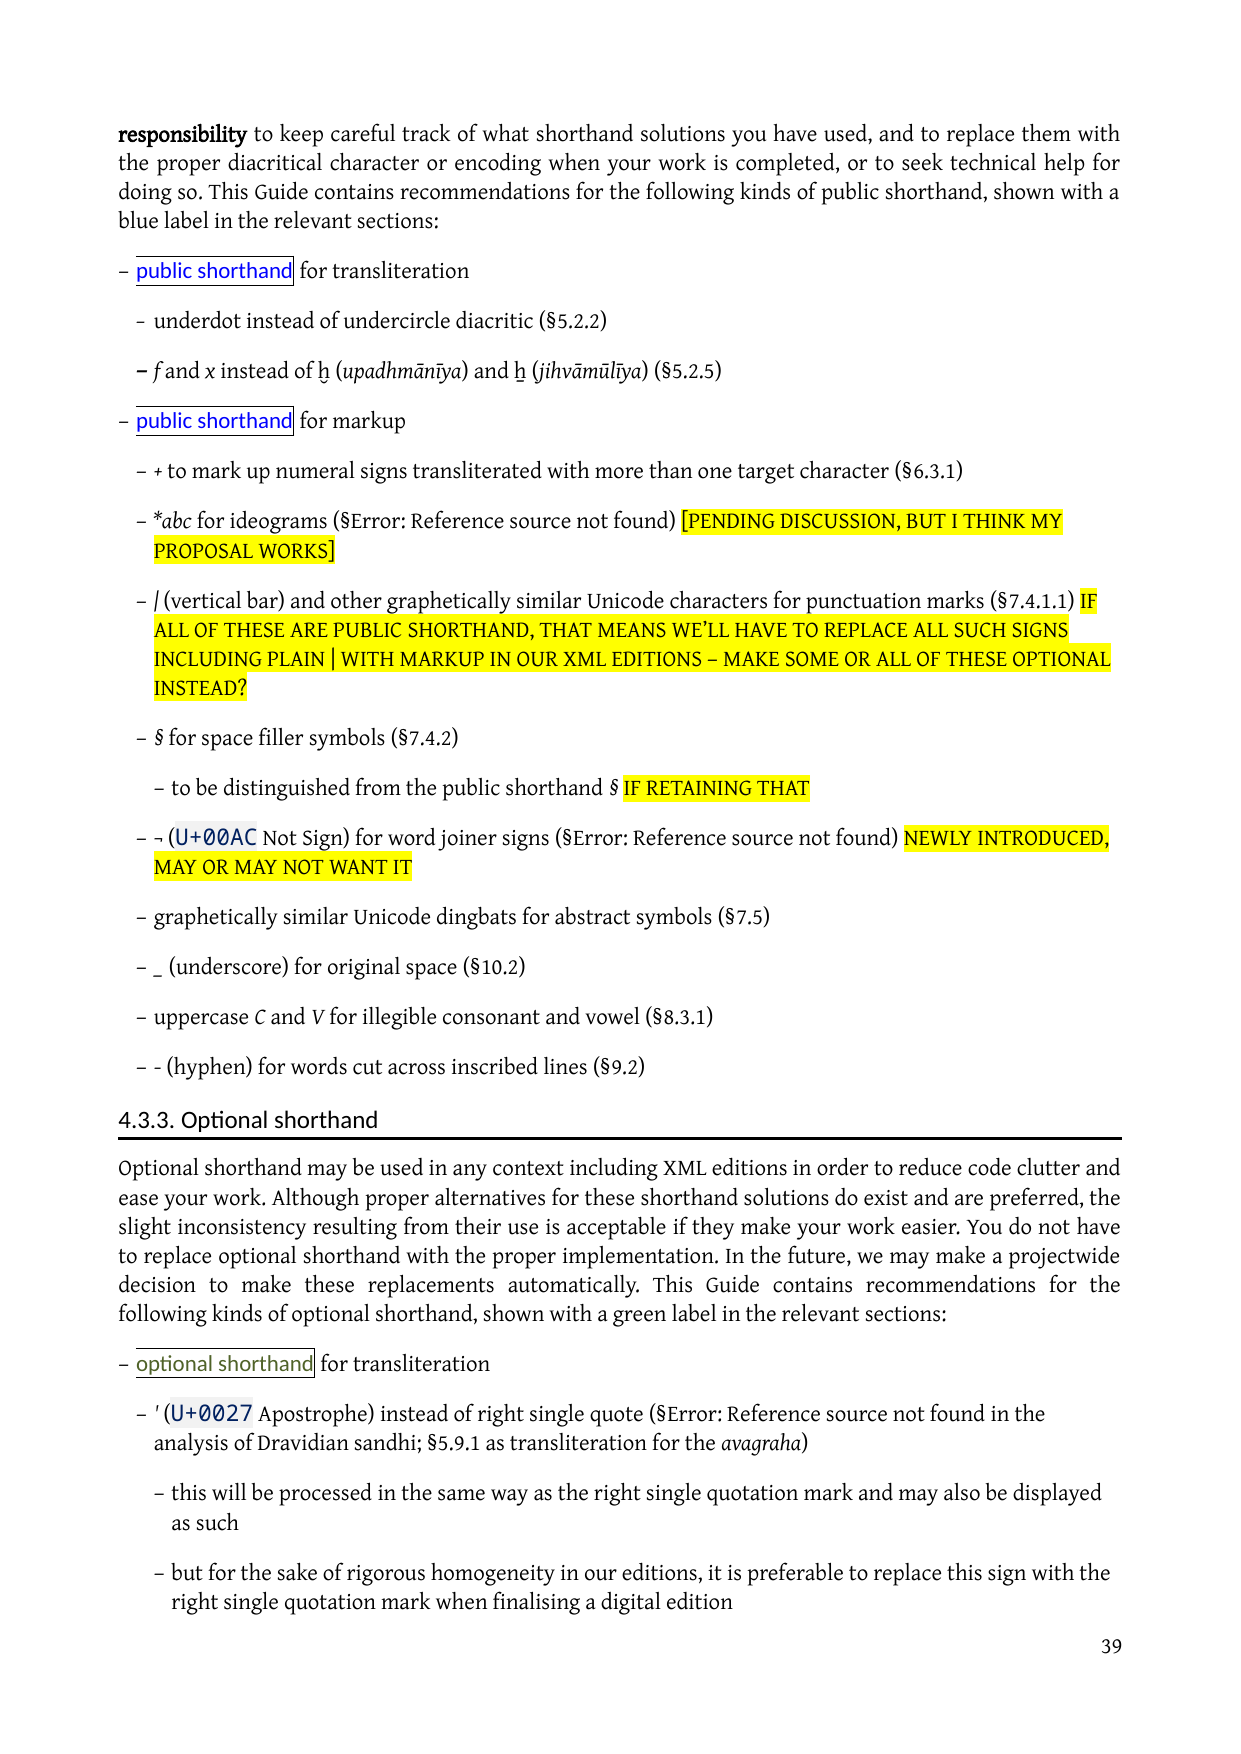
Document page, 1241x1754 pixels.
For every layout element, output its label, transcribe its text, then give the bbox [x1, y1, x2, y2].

list public shorthand for transliteration [118, 256, 293, 285]
list graphetically similar Unicode dingbats for abstract symbols (§6.5) [136, 901, 1122, 931]
list | (vertical bar) and other graphetically similar Unicode characters for punctuation marks (§6.4.1.1) IF ALL OF THESE ARE PUBLIC SHORTHAND, THAT MEANS WE’LL HAVE TO REPLACE ALL SUCH SIGNS INCLUDING PLAIN | WITH MARKUP IN OUR XML EDITIONS – MAKE SOME OR ALL OF THESE OPTIONAL INSTEAD? [136, 585, 1122, 701]
list + to mark up numeral signs transliterated with more than one target character (§5.3.1) [136, 456, 1122, 485]
subtitle Optional shorthand [118, 1101, 1122, 1137]
list to be distinguished from the public shorthand § IF RETAINING THAT [153, 772, 1122, 801]
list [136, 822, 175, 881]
list optional shorthand for transliteration [118, 1348, 314, 1377]
list optional shorthand for transliteration [315, 1348, 1122, 1377]
list - (hyphen) for words cut across inscribed lines (§8.2) [136, 1051, 1122, 1081]
list this will be processed in the same way as the right single quotation mark and may also be displayed as such [153, 1477, 1122, 1536]
list f and x instead of ḫ (upadhmānīya) and ẖ (jihvāmūlīya) (§4.2.5) [136, 356, 1122, 385]
list uppercase C and V for illegible consonant and vowel (§7.3.1) [136, 1001, 1122, 1031]
list § for space filler symbols (§6.4.2) [136, 722, 1122, 751]
list public shorthand for markup [118, 406, 293, 435]
text Optional shorthand may be used in any context including XML editions in order to reduce code clutter and ease your work. Although proper alternatives for these shorthand solutions do exist and are preferred, the slight inconsistency resulting from their use is acceptable if they make your work easier. You do not have to replace optional shorthand with the proper implementation. In the future, we may make a projectwide decision to make these replacements automatically. This Guide contains recommendations for the following kinds of optional shorthand, shown with a green label in the relevant sections: [118, 1152, 1122, 1327]
list public shorthand for markup [294, 406, 1122, 435]
list _ (underscore) for original space (§9.2) [136, 951, 1122, 981]
list but for the sake of rigorous homogeneity in our editions, it is preferable to replace this sign with the right single quotation mark when finalising a digital edition [153, 1557, 1122, 1615]
list public shorthand for transliteration [294, 256, 1122, 285]
list underdot instead of undercircle diacritic (§4.2.2) [136, 306, 1122, 335]
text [118, 118, 1122, 235]
